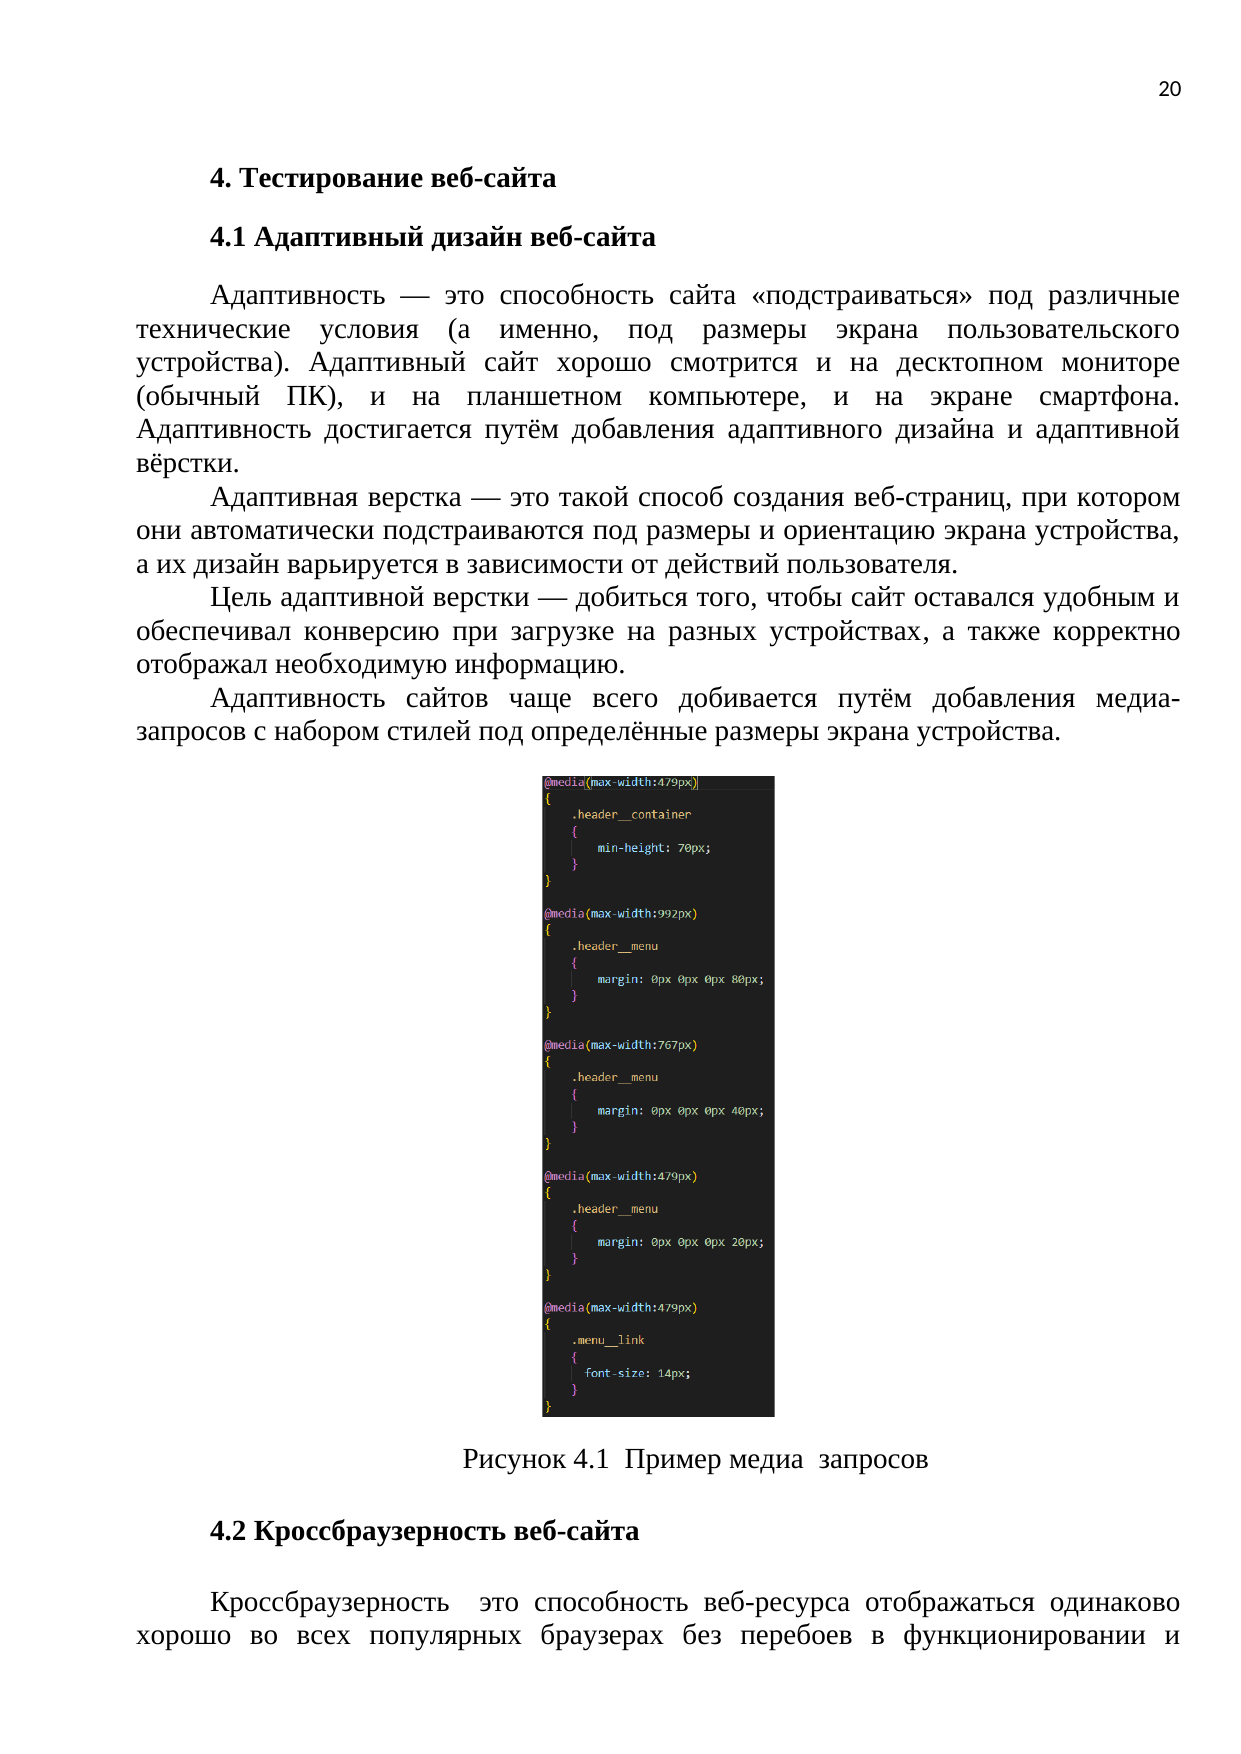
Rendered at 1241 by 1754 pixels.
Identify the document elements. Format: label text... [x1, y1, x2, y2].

subtitle 4.1 Адаптивный дизайн веб-сайта [136, 219, 1181, 252]
text Адаптивность сайтов чаще всего добивается путём добавления медиа-запросов с набором стилей под определённые размеры экрана устройства. [136, 680, 1181, 747]
subtitle 4. Тестирование веб-сайта [136, 160, 1181, 194]
text Адаптивность — это способность сайта «подстраиваться» под различные технические условия (а именно, под размеры экрана пользовательского устройства). Адаптивный сайт хорошо смотрится и на десктопном мониторе (обычный ПК), и на планшетном компьютере, и на экране смартфона. Адаптивность достигается путём добавления адаптивного дизайна и адаптивной вёрстки. [136, 277, 1181, 479]
picture [542, 776, 775, 1417]
text Адаптивная верстка — это такой способ создания веб-страниц, при котором они автоматически подстраиваются под размеры и ориентацию экрана устройства, а их дизайн варьируется в зависимости от действий пользователя. [136, 479, 1181, 579]
text Рисунок 4.1 Пример медиа запросов [136, 1442, 1181, 1475]
text Цель адаптивной верстки — добиться того, чтобы сайт оставался удобным и обеспечивал конверсию при загрузке на разных устройствах, а также корректно отображал необходимую информацию. [136, 579, 1181, 680]
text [136, 1584, 1181, 1651]
subtitle 4.2 Кроссбраузерность веб-сайта [136, 1513, 1181, 1546]
